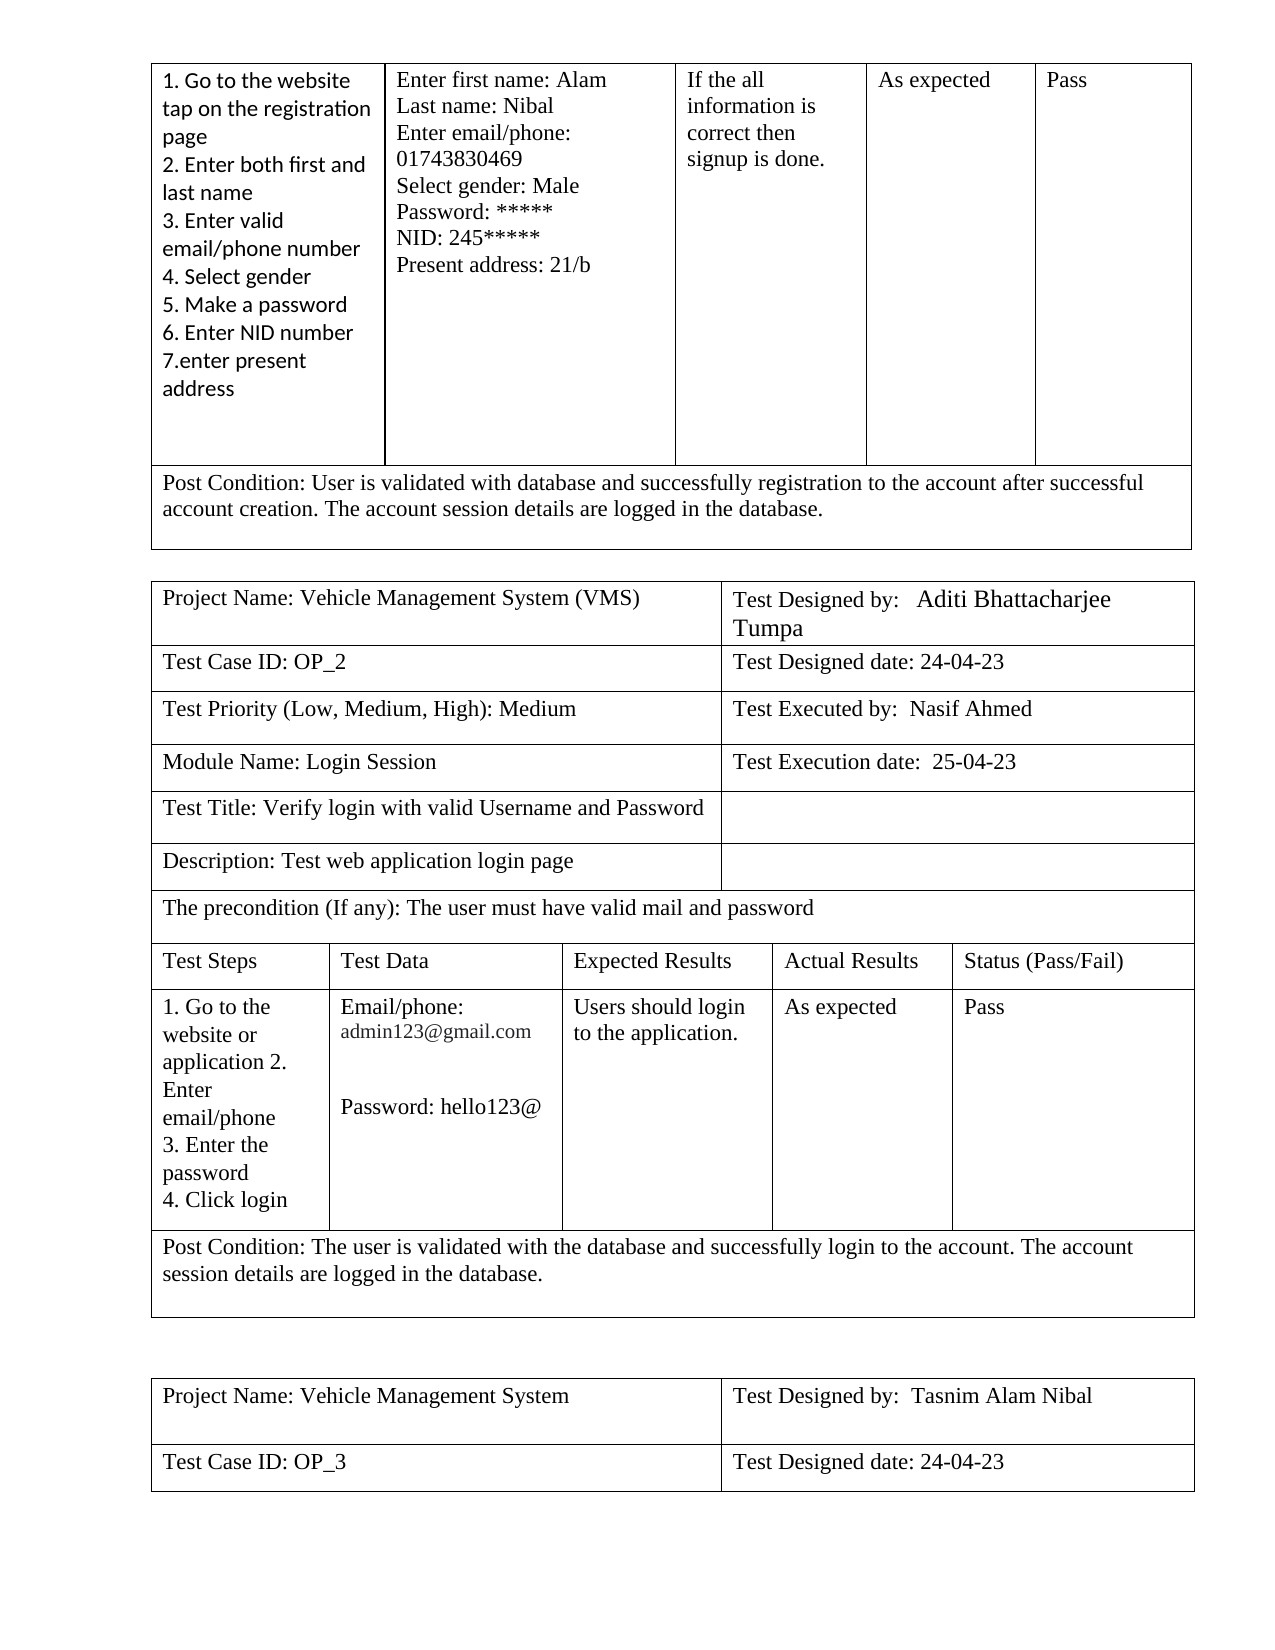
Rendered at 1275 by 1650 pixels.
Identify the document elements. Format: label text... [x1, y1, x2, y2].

table_header Test Designed by: Aditi Bhattacharjee Tumpa [722, 582, 1194, 644]
table_cell Email/phone: admin123@gmail.com Password: hello123@ [330, 990, 562, 1230]
table_cell Test Executed by: Nasif Ahmed [722, 692, 1194, 744]
table_cell As expected [773, 990, 952, 1230]
table_cell Test Case ID: OP_2 [152, 646, 721, 691]
table_cell Description: Test web application login page [152, 844, 721, 890]
table_cell Test Case ID: OP_3 [152, 1445, 721, 1491]
table_cell Post Condition: The user is validated with the database and successfully login to the account. The account session details are logged in the database. [152, 1231, 1194, 1317]
table_cell Test Designed date: 24-04-23 [722, 646, 1194, 691]
table_cell Expected Results [563, 944, 772, 989]
table_cell Test Execution date: 25-04-23 [722, 745, 1194, 791]
table_cell Test Data [330, 944, 562, 989]
table_cell The precondition (If any): The user must have valid mail and password [152, 891, 1194, 943]
table_cell [722, 844, 1194, 890]
table_cell Test Designed date: 24-04-23 [722, 1445, 1194, 1491]
table_cell Enter first name: Alam Last name: Nibal Enter email/phone: 01743830469 Select gender: Male Password: ***** NID: 245***** Present address: 21/b [386, 64, 675, 465]
table_cell Actual Results [773, 944, 952, 989]
table_cell If the all information is correct then signup is done. [676, 64, 866, 465]
table_cell Test Priority (Low, Medium, High): Medium [152, 692, 721, 744]
table_header Project Name: Vehicle Management System (VMS) [152, 582, 721, 644]
table_cell Status (Pass/Fail) [953, 944, 1194, 989]
table_cell Test Title: Verify login with valid Username and Password [152, 792, 721, 843]
table_cell Test Steps [152, 944, 329, 989]
table_cell Pass [953, 990, 1194, 1230]
table_cell Module Name: Login Session [152, 745, 721, 791]
table_cell Pass [1036, 64, 1191, 465]
table_header Test Designed by: Tasnim Alam Nibal [722, 1379, 1194, 1444]
table_cell Users should login to the application. [563, 990, 772, 1230]
table_header Project Name: Vehicle Management System [152, 1379, 721, 1444]
table_cell As expected [867, 64, 1035, 465]
table_cell 1. Go to the website or application 2. Enter email/phone 3. Enter the password 4. Click login [152, 990, 329, 1230]
table_cell 1. Go to the website tap on the registration page 2. Enter both first and last name 3. Enter valid email/phone number 4. Select gender 5. Make a password 6. Enter NID number 7.enter present address [152, 64, 384, 465]
table_cell [722, 792, 1194, 843]
table_cell Post Condition: User is validated with database and successfully registration to the account after successful account creation. The account session details are logged in the database. [152, 466, 1191, 549]
